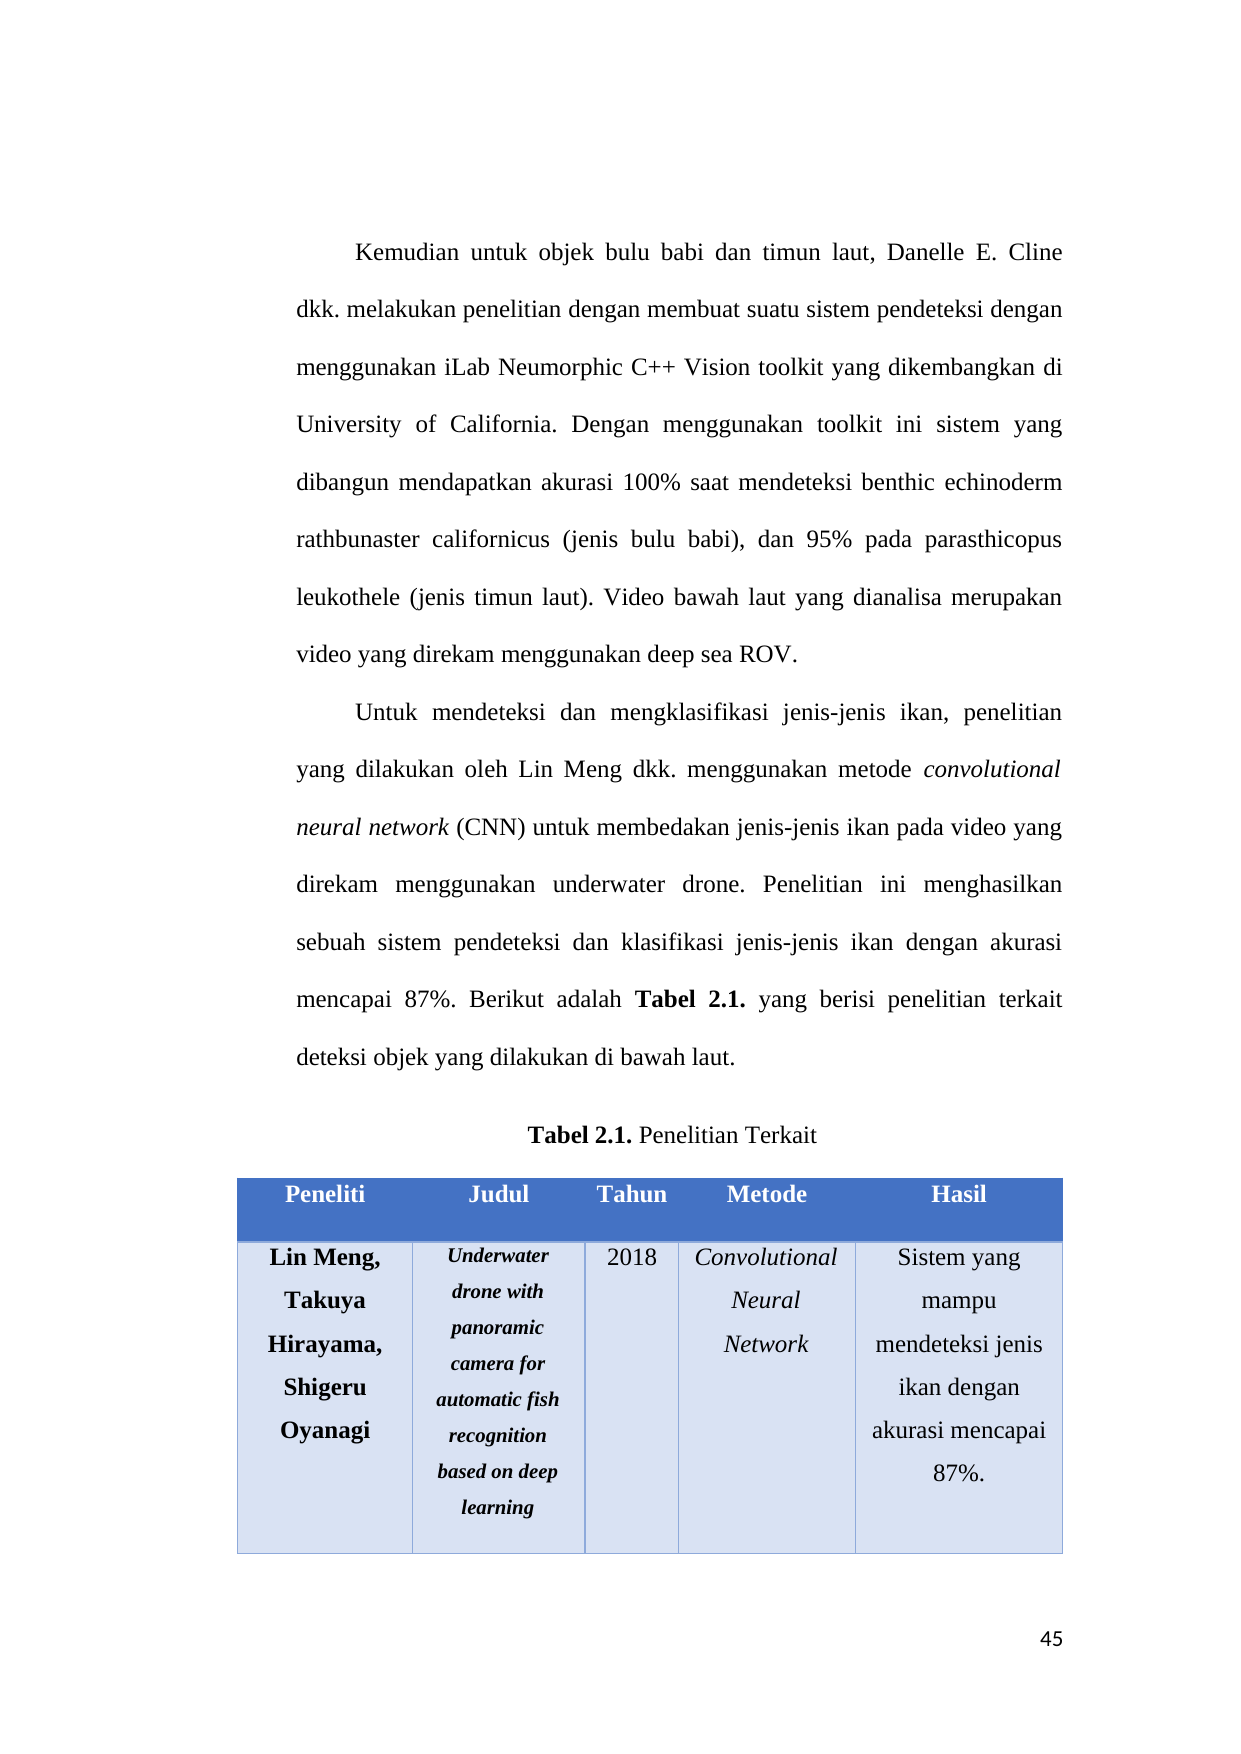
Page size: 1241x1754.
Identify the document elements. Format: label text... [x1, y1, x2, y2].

table_header Metode [679, 1179, 855, 1241]
table_cell Underwater drone with panoramic camera for automatic fish recognition based on deep learning [413, 1243, 584, 1553]
list Kemudian untuk objek bulu babi dan timun laut, Danelle E. Cline dkk. melakukan penelitian dengan membuat suatu sistem pendeteksi dengan menggunakan iLab Neumorphic C++ Vision toolkit yang dikembangkan di University of California. Dengan menggunakan toolkit ini sistem yang dibangun mendapatkan akurasi 100% saat mendeteksi benthic echinoderm rathbunaster californicus (jenis bulu babi), dan 95% pada parasthicopus leukothele (jenis timun laut). Video bawah laut yang dianalisa merupakan video yang direkam menggunakan deep sea ROV. [296, 237, 1063, 668]
table_cell Convolutional Neural Network [679, 1243, 855, 1553]
list Untuk mendeteksi dan mengklasifikasi jenis-jenis ikan, penelitian yang dilakukan oleh Lin Meng dkk. menggunakan metode convolutional neural network (CNN) untuk membedakan jenis-jenis ikan pada video yang direkam menggunakan underwater drone. Penelitian ini menghasilkan sebuah sistem pendeteksi dan klasifikasi jenis-jenis ikan dengan akurasi mencapai 87%. Berikut adalah Tabel 2.1. yang berisi penelitian terkait deteksi objek yang dilakukan di bawah laut. [296, 697, 1063, 1071]
table_header Tahun [586, 1179, 678, 1241]
text Tabel 2.1. Penelitian Terkait [222, 1120, 1063, 1149]
table_header Peneliti [238, 1179, 412, 1241]
table_cell Lin Meng, Takuya Hirayama, Shigeru Oyanagi [238, 1243, 412, 1553]
table_cell 2018 [586, 1243, 678, 1553]
table_header Hasil [856, 1179, 1062, 1241]
table_cell Sistem yang mampu mendeteksi jenis ikan dengan akurasi mencapai 87%. [856, 1243, 1062, 1553]
table_header Judul [413, 1179, 584, 1241]
